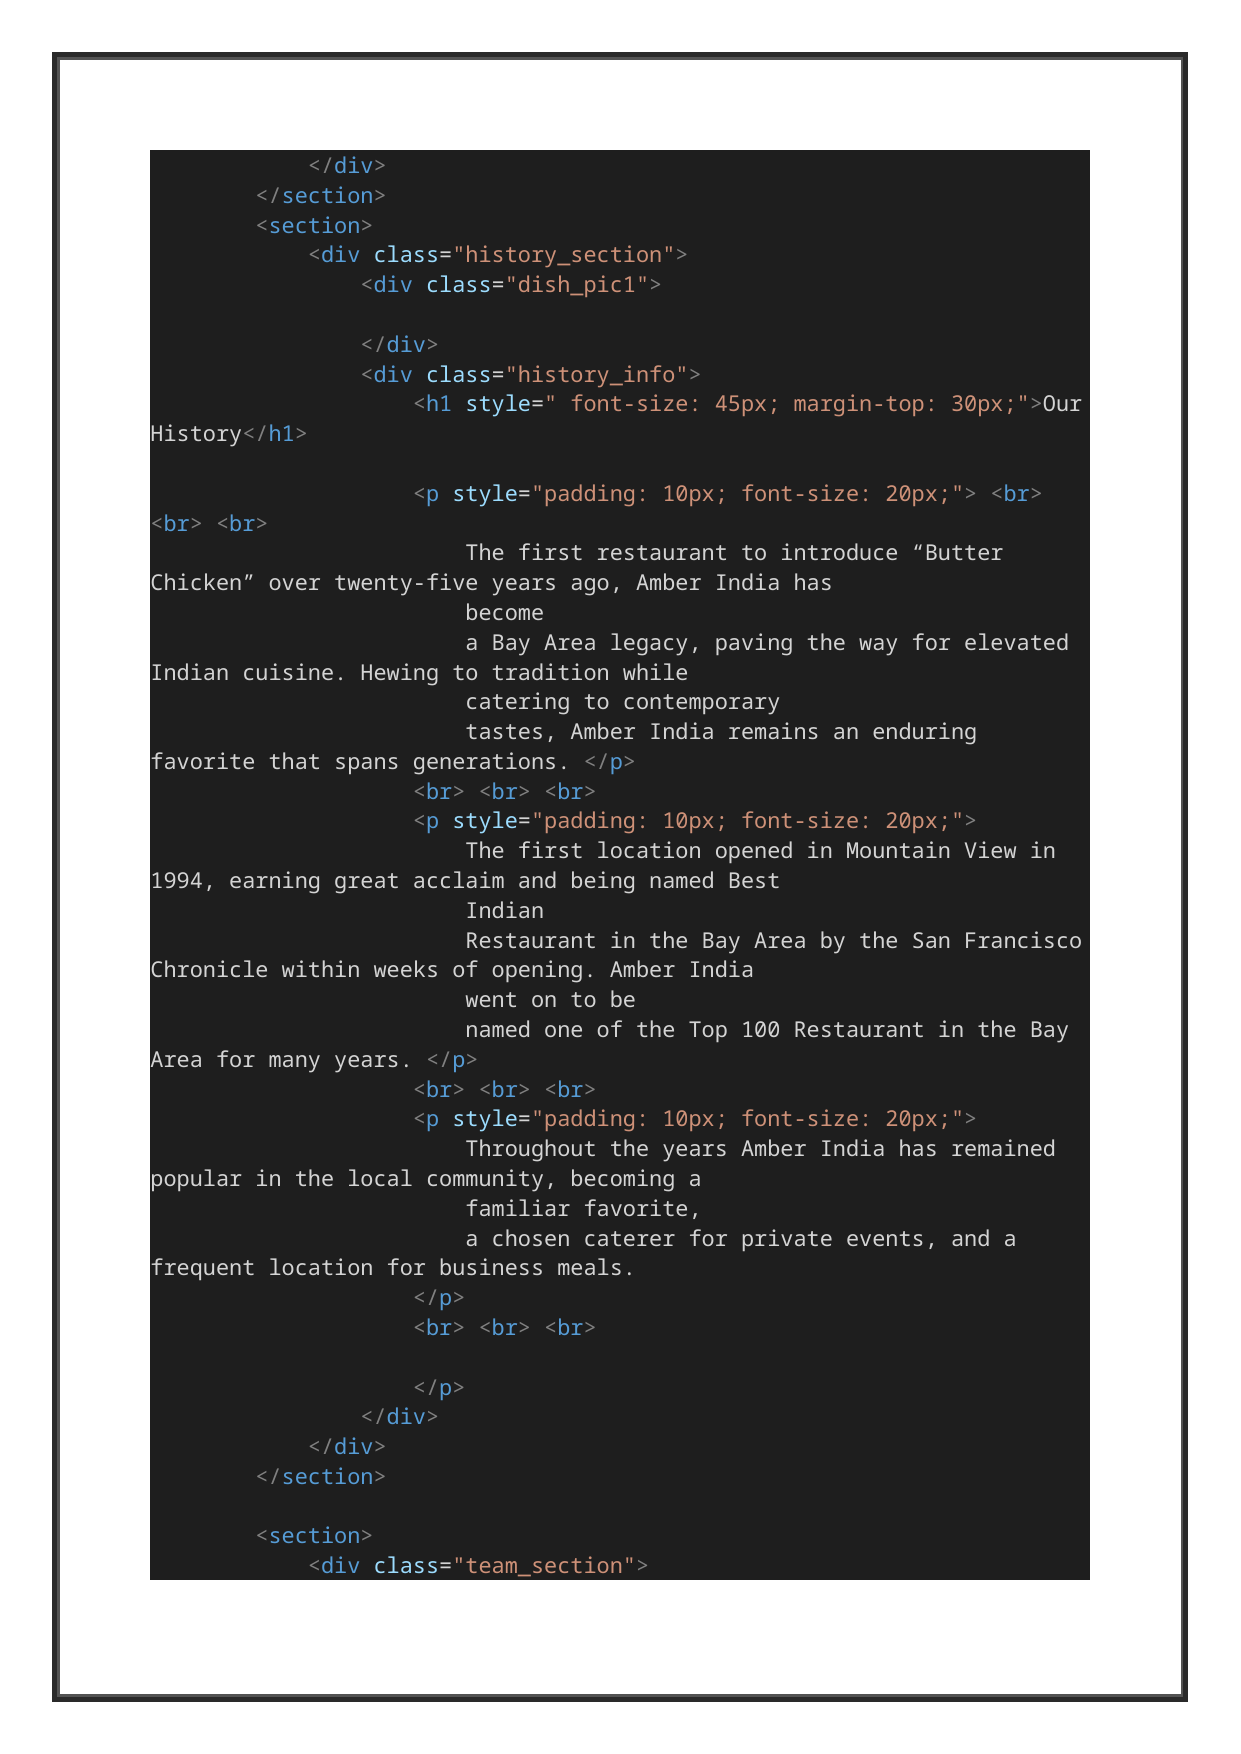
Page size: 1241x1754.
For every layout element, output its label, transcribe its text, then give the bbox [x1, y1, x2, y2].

text </div> [150, 150, 1090, 180]
text <div class="team_section"> [150, 1550, 1090, 1580]
text <br> <br> <br> [150, 776, 1090, 806]
text Restaurant in the Bay Area by the San Francisco Chronicle within weeks of opening. Amber India [150, 925, 1090, 984]
text Throughout the years Amber India has remained popular in the local community, becoming a [150, 1133, 1090, 1193]
text catering to contemporary [150, 686, 1090, 716]
text </div> [150, 1401, 1090, 1431]
text <div class="history_info"> [150, 359, 1090, 388]
text The first location opened in Mountain View in 1994, earning great acclaim and being named Best [150, 835, 1090, 895]
text tastes, Amber India remains an enduring favorite that spans generations. </p> [150, 716, 1090, 776]
text <section> [150, 1521, 1090, 1550]
text <h1 style=" font-size: 45px; margin-top: 30px;">Our History</h1> [150, 388, 1090, 448]
text familiar favorite, [150, 1193, 1090, 1223]
text a Bay Area legacy, paving the way for elevated Indian cuisine. Hewing to tradition while [150, 627, 1090, 686]
text went on to be [150, 984, 1090, 1014]
text named one of the Top 100 Restaurant in the Bay Area for many years. </p> [150, 1014, 1090, 1074]
text <section> [150, 210, 1090, 239]
text <br> <br> <br> [150, 1074, 1090, 1103]
text a chosen caterer for private events, and a frequent location for business meals. [150, 1223, 1090, 1282]
text <p style="padding: 10px; font-size: 20px;"> <br> <br> <br> [150, 478, 1090, 537]
text <div class="dish_pic1"> [150, 269, 1090, 299]
text </p> [150, 1282, 1090, 1312]
text Indian [150, 895, 1090, 925]
text </div> [150, 329, 1090, 359]
text </p> [150, 1372, 1090, 1401]
text <div class="history_section"> [150, 239, 1090, 269]
text The first restaurant to introduce “Butter Chicken” over twenty-five years ago, Amber India has [150, 537, 1090, 597]
text <br> <br> <br> [150, 1312, 1090, 1342]
text </section> [150, 180, 1090, 210]
text </div> [150, 1431, 1090, 1461]
text <p style="padding: 10px; font-size: 20px;"> [150, 806, 1090, 835]
text become [150, 597, 1090, 627]
text <p style="padding: 10px; font-size: 20px;"> [150, 1103, 1090, 1133]
text </section> [150, 1461, 1090, 1491]
